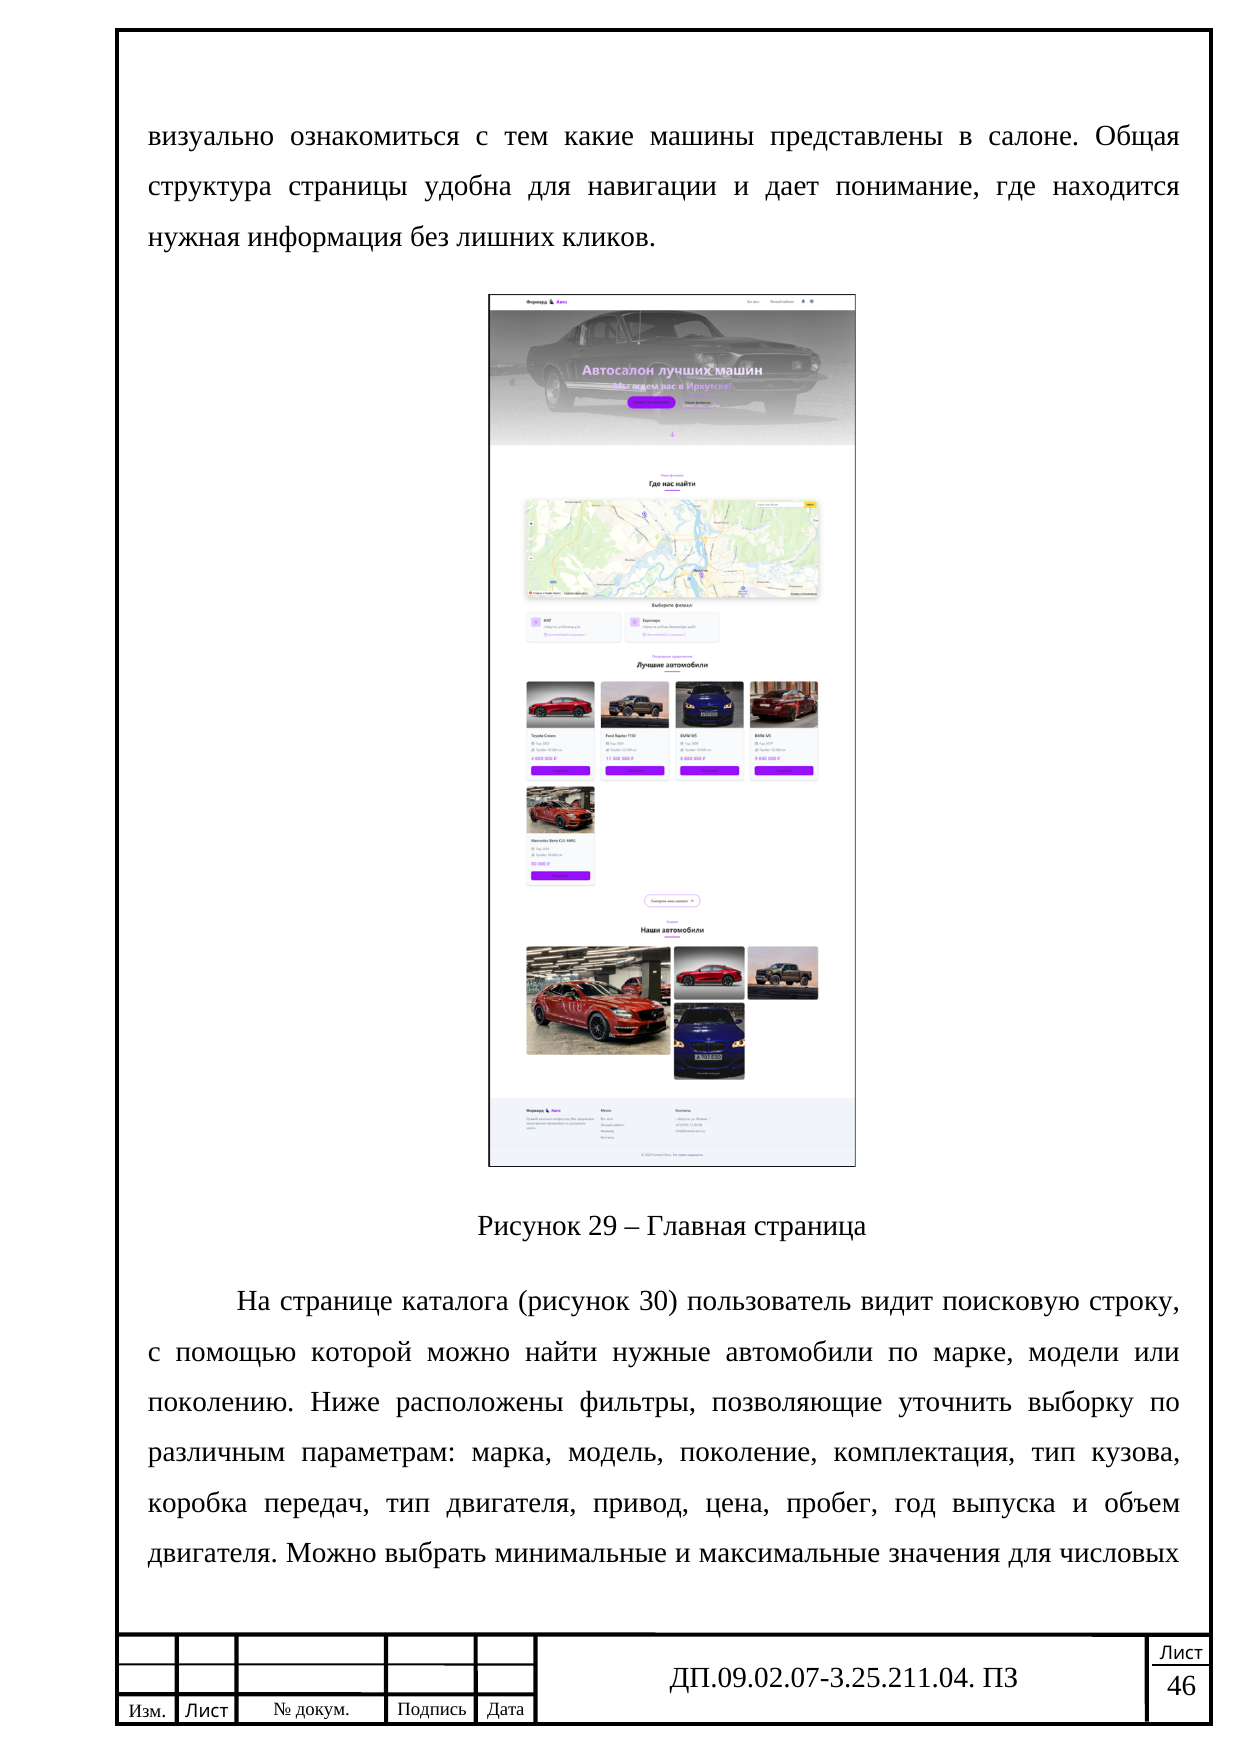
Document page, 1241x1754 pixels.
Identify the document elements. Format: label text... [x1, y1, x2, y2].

text Рисунок 29 – Главная страница [162, 1208, 1152, 1242]
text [148, 1283, 1181, 1568]
picture [488, 294, 856, 1167]
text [148, 118, 1181, 252]
